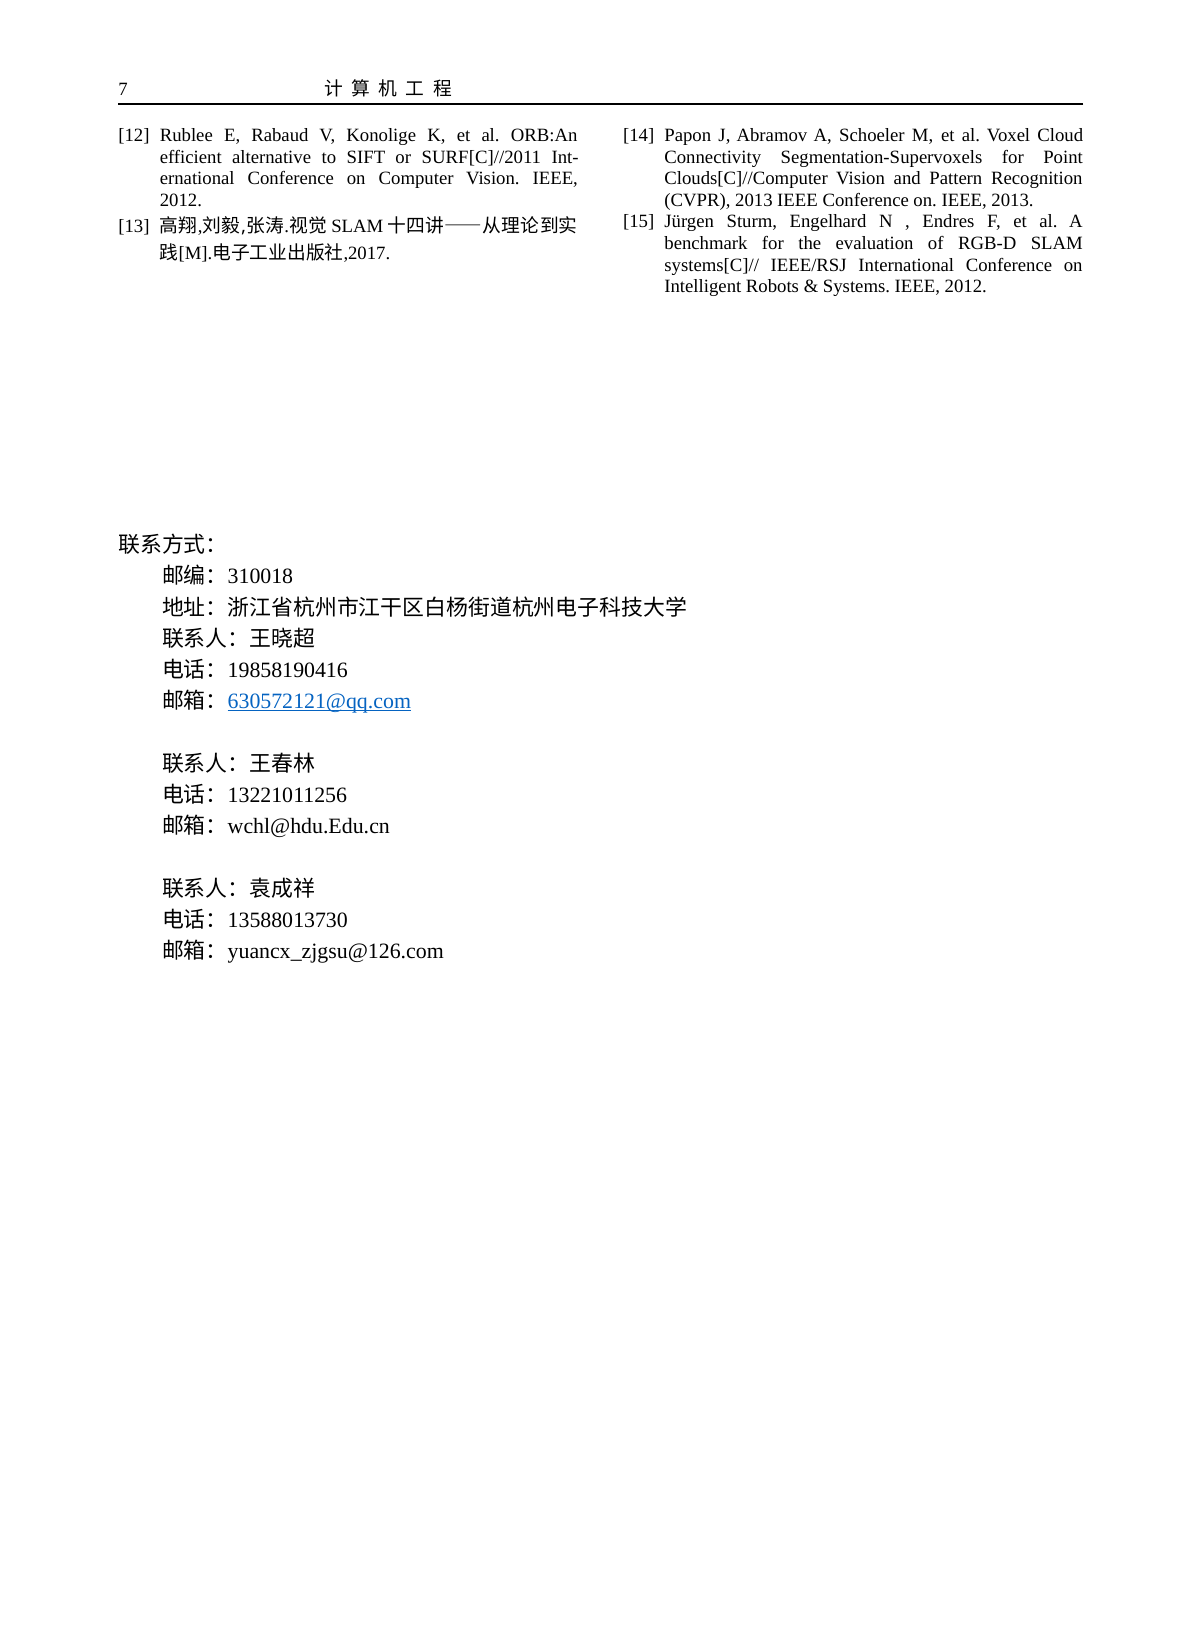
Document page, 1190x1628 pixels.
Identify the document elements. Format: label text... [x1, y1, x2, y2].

text 邮箱：630572121@qq.com [118, 684, 1083, 715]
text 地址：浙江省杭州市江干区白杨街道杭州电子科技大学 [118, 590, 1083, 621]
text 邮箱：yuancx_zjgsu@126.com [118, 934, 1083, 965]
text 邮箱：wchl@hdu.Edu.cn [118, 809, 1083, 840]
list Papon J, Abramov A, Schoeler M, et al. Voxel Cloud Connectivity Segmentation-Supervoxels for Point Clouds[C]//Computer Vision and Pattern Recognition (CVPR), 2013 IEEE Conference on. IEEE, 2013. [623, 124, 1083, 210]
text 电话：13588013730 [118, 902, 1083, 934]
list Jürgen Sturm, Engelhard N , Endres F, et al. A benchmark for the evaluation of RGB-D SLAM systems[C]// IEEE/RSJ International Conference on Intelligent Robots & Systems. IEEE, 2012. [623, 210, 1083, 297]
text 联系方式： [118, 527, 1083, 559]
text 联系人：王晓超 [118, 621, 1083, 652]
list 高翔,刘毅,张涛.视觉SLAM十四讲——从理论到实践[M].电子工业出版社,2017. [118, 210, 578, 265]
text 联系人：袁成祥 [118, 871, 1083, 902]
list Rublee E, Rabaud V, Konolige K, et al. ORB:An efficient alternative to SIFT or SURF[C]//2011 Int-ernational Conference on Computer Vision. IEEE, 2012. [118, 124, 578, 210]
text 联系人：王春林 [118, 746, 1083, 777]
text 邮编：310018 [118, 559, 1083, 590]
text 电话：19858190416 [118, 652, 1083, 684]
text 电话：13221011256 [118, 777, 1083, 809]
